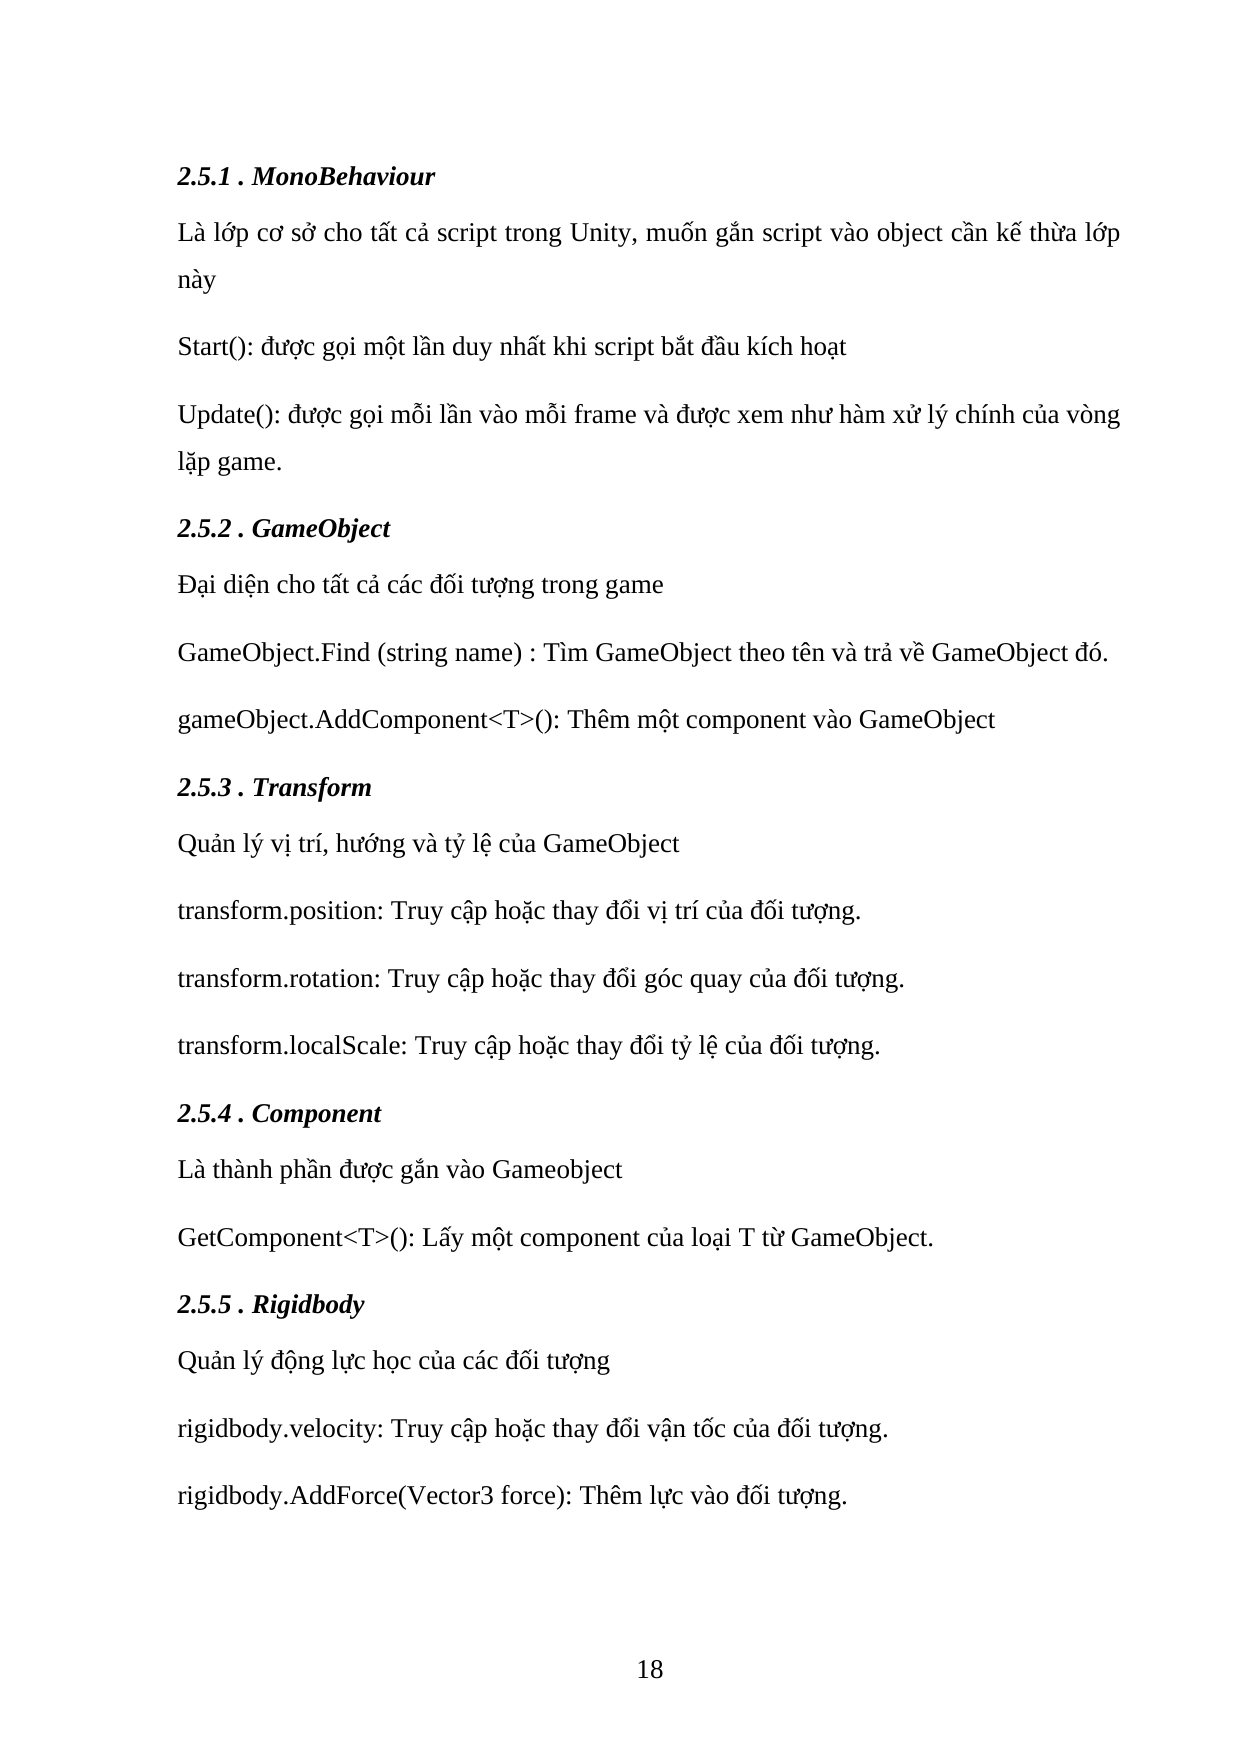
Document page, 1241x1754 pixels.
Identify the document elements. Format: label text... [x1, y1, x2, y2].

text transform.position: Truy cập hoặc thay đổi vị trí của đối tượng. [177, 894, 1122, 926]
text rigidbody.AddForce(Vector3 force): Thêm lực vào đối tượng. [177, 1479, 1122, 1510]
text Đại diện cho tất cả các đối tượng trong game [177, 568, 1122, 599]
text GameObject.Find (string name) : Tìm GameObject theo tên và trả về GameObject đó. [177, 636, 1122, 667]
text Update(): được gọi mỗi lần vào mỗi frame và được xem như hàm xử lý chính của vòng lặp game. [177, 398, 1122, 476]
text Là lớp cơ sở cho tất cả script trong Unity, muốn gắn script vào object cần kế thừa lớp này [177, 216, 1122, 294]
text Quản lý vị trí, hướng và tỷ lệ của GameObject [177, 827, 1122, 858]
subtitle . Component [177, 1097, 1122, 1128]
subtitle . MonoBehaviour [177, 160, 1122, 191]
subtitle . GameObject [177, 512, 1122, 543]
subtitle . Rigidbody [177, 1288, 1122, 1319]
text transform.localScale: Truy cập hoặc thay đổi tỷ lệ của đối tượng. [177, 1029, 1122, 1061]
text transform.rotation: Truy cập hoặc thay đổi góc quay của đối tượng. [177, 962, 1122, 993]
text Quản lý động lực học của các đối tượng [177, 1344, 1122, 1375]
text Start(): được gọi một lần duy nhất khi script bắt đầu kích hoạt [177, 331, 1122, 362]
text GetComponent<T>(): Lấy một component của loại T từ GameObject. [177, 1221, 1122, 1252]
subtitle . Transform [177, 771, 1122, 802]
text rigidbody.velocity: Truy cập hoặc thay đổi vận tốc của đối tượng. [177, 1412, 1122, 1443]
text Là thành phần được gắn vào Gameobject [177, 1153, 1122, 1184]
text gameObject.AddComponent<T>(): Thêm một component vào GameObject [177, 703, 1122, 734]
